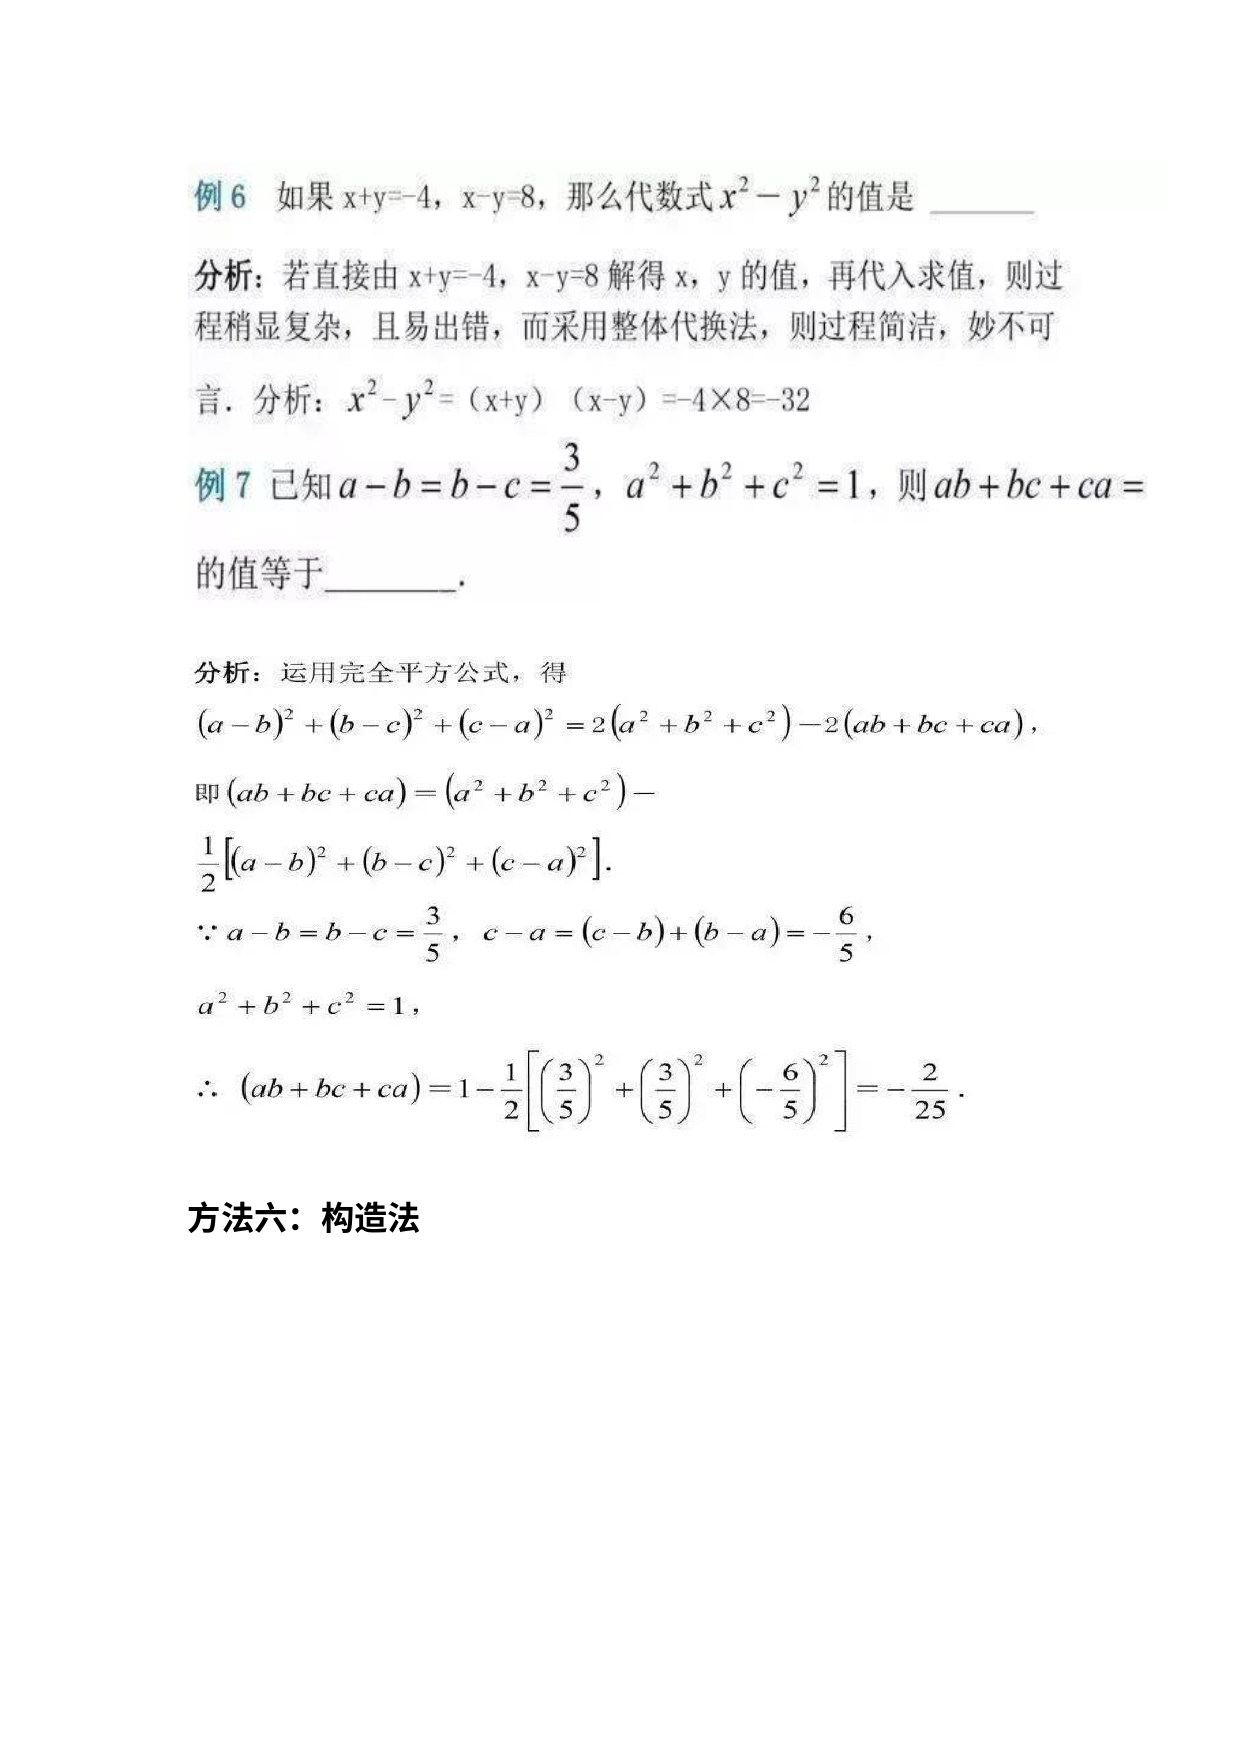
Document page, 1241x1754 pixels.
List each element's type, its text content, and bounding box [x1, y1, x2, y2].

picture [187, 656, 1055, 1142]
picture [187, 162, 1169, 603]
text 方法六：构造法 [187, 1183, 1053, 1248]
